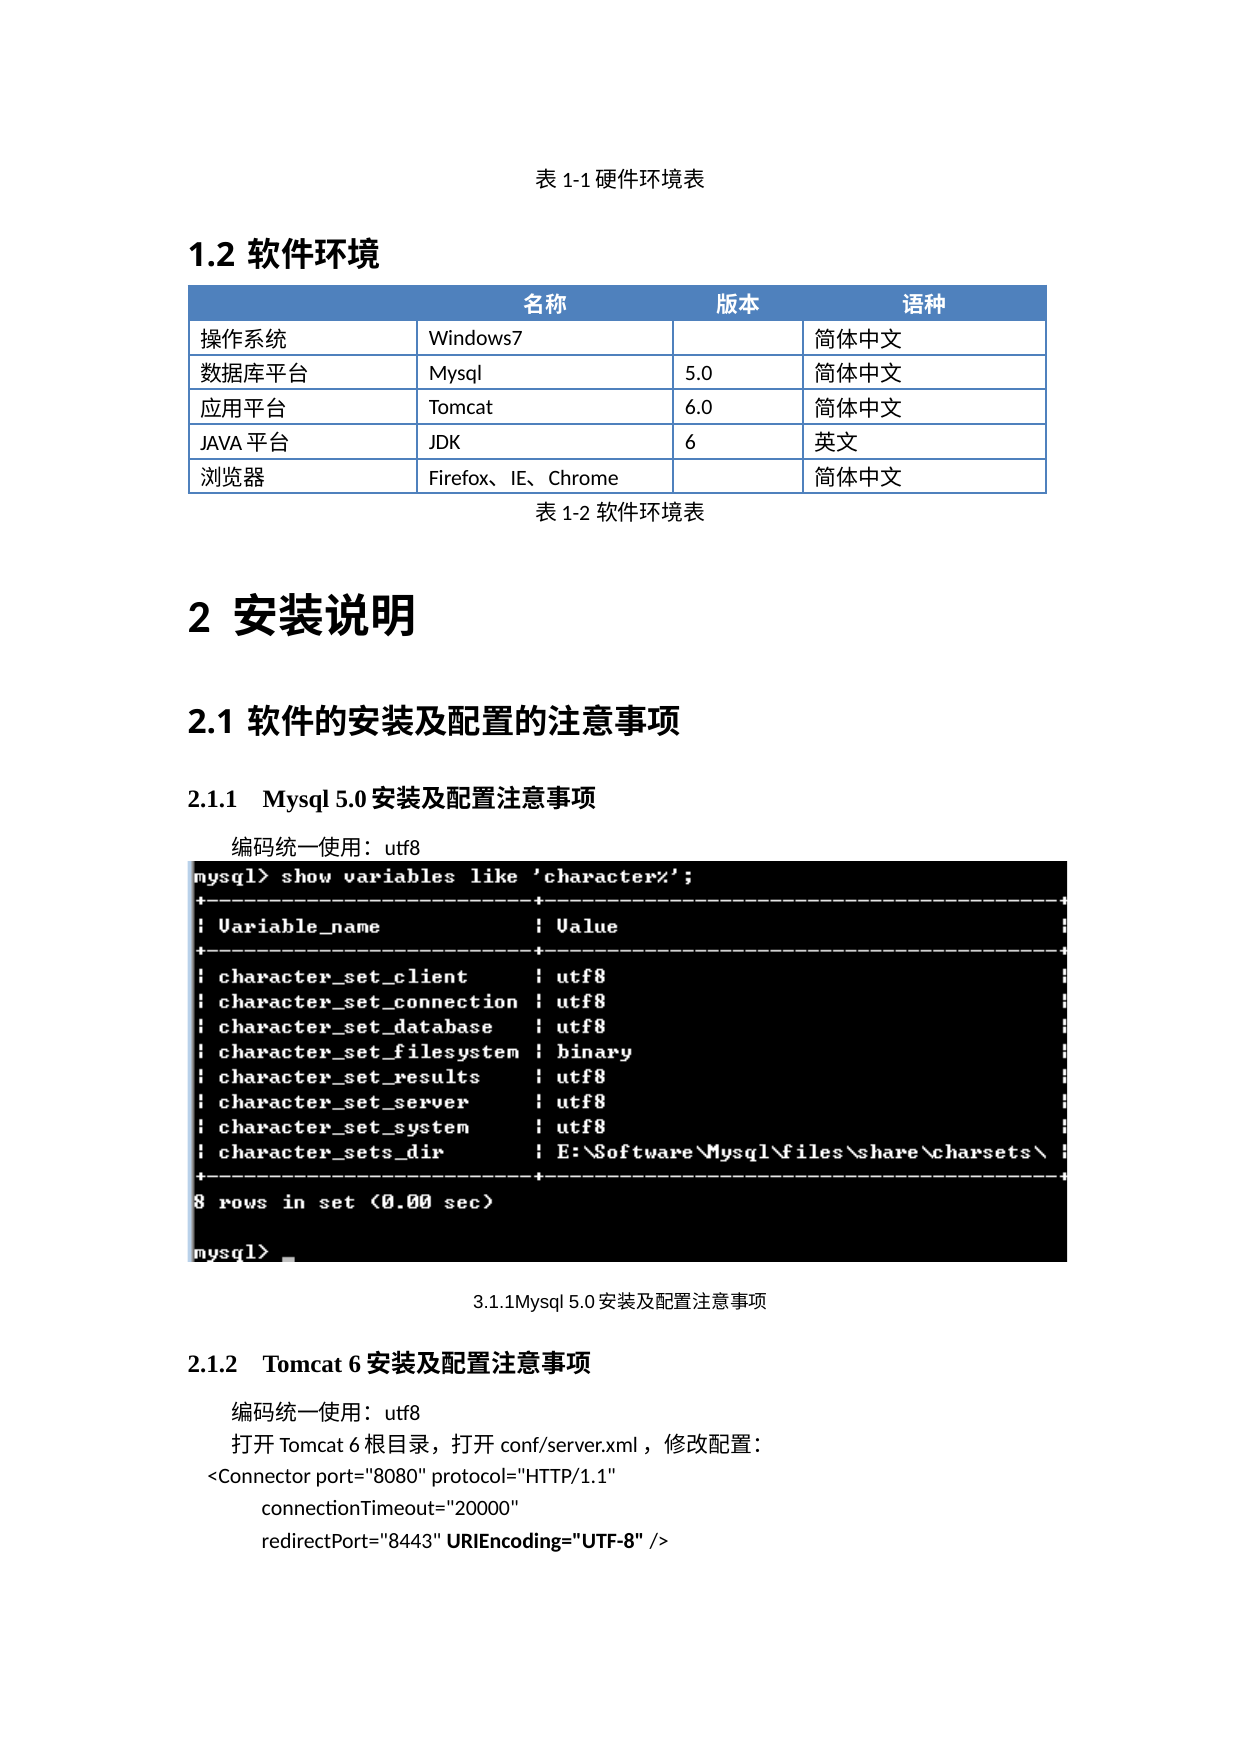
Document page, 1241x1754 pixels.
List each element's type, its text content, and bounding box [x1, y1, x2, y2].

subtitle 软件环境 [187, 219, 1053, 284]
table_cell 应用平台 [190, 390, 416, 423]
subtitle Tomcat 6安装及配置注意事项 [187, 1329, 1053, 1394]
table_cell 浏览器 [190, 460, 416, 492]
text 表1-2 软件环境表 [187, 494, 1053, 527]
table_cell Firefox、IE、Chrome [418, 460, 672, 492]
table_cell 数据库平台 [190, 356, 416, 388]
table_cell Mysql [418, 356, 672, 388]
picture [187, 861, 1068, 1262]
table_cell 5.0 [674, 356, 802, 388]
subtitle 软件的安装及配置的注意事项 [187, 687, 1053, 752]
table_cell JDK [418, 425, 672, 457]
table_cell 6.0 [674, 390, 802, 423]
table_cell 简体中文 [804, 321, 1045, 354]
subtitle 安装说明 [187, 564, 1053, 662]
table_header [190, 287, 416, 319]
text redirectPort="8443" URIEncoding="UTF-8" /> [187, 1524, 1053, 1557]
text connectionTimeout="20000" [187, 1492, 1053, 1524]
table_cell [674, 321, 802, 354]
table_cell 英文 [804, 425, 1045, 457]
table_cell JAVA平台 [190, 425, 416, 457]
table_cell [674, 460, 802, 492]
text 3.1.1Mysql 5.0安装及配置注意事项 [187, 1284, 1053, 1317]
text 打开Tomcat 6根目录，打开 conf/server.xml ，修改配置： [187, 1427, 1053, 1459]
table_cell Windows7 [418, 321, 672, 354]
table_cell 简体中文 [804, 460, 1045, 492]
table_header 版本 [674, 287, 802, 319]
table_cell 6 [674, 425, 802, 457]
subtitle Mysql 5.0安装及配置注意事项 [187, 764, 1053, 829]
table_cell 操作系统 [190, 321, 416, 354]
text 编码统一使用：utf8 [187, 1394, 1053, 1427]
text 表1-1 硬件环境表 [187, 162, 1053, 194]
table_cell Tomcat [418, 390, 672, 423]
text <Connector port="8080" protocol="HTTP/1.1" [187, 1459, 1053, 1492]
table_cell 简体中文 [804, 390, 1045, 423]
table_cell 简体中文 [804, 356, 1045, 388]
text 编码统一使用：utf8 [187, 829, 1053, 861]
table_header 名称 [418, 287, 672, 319]
table_header 语种 [804, 287, 1045, 319]
